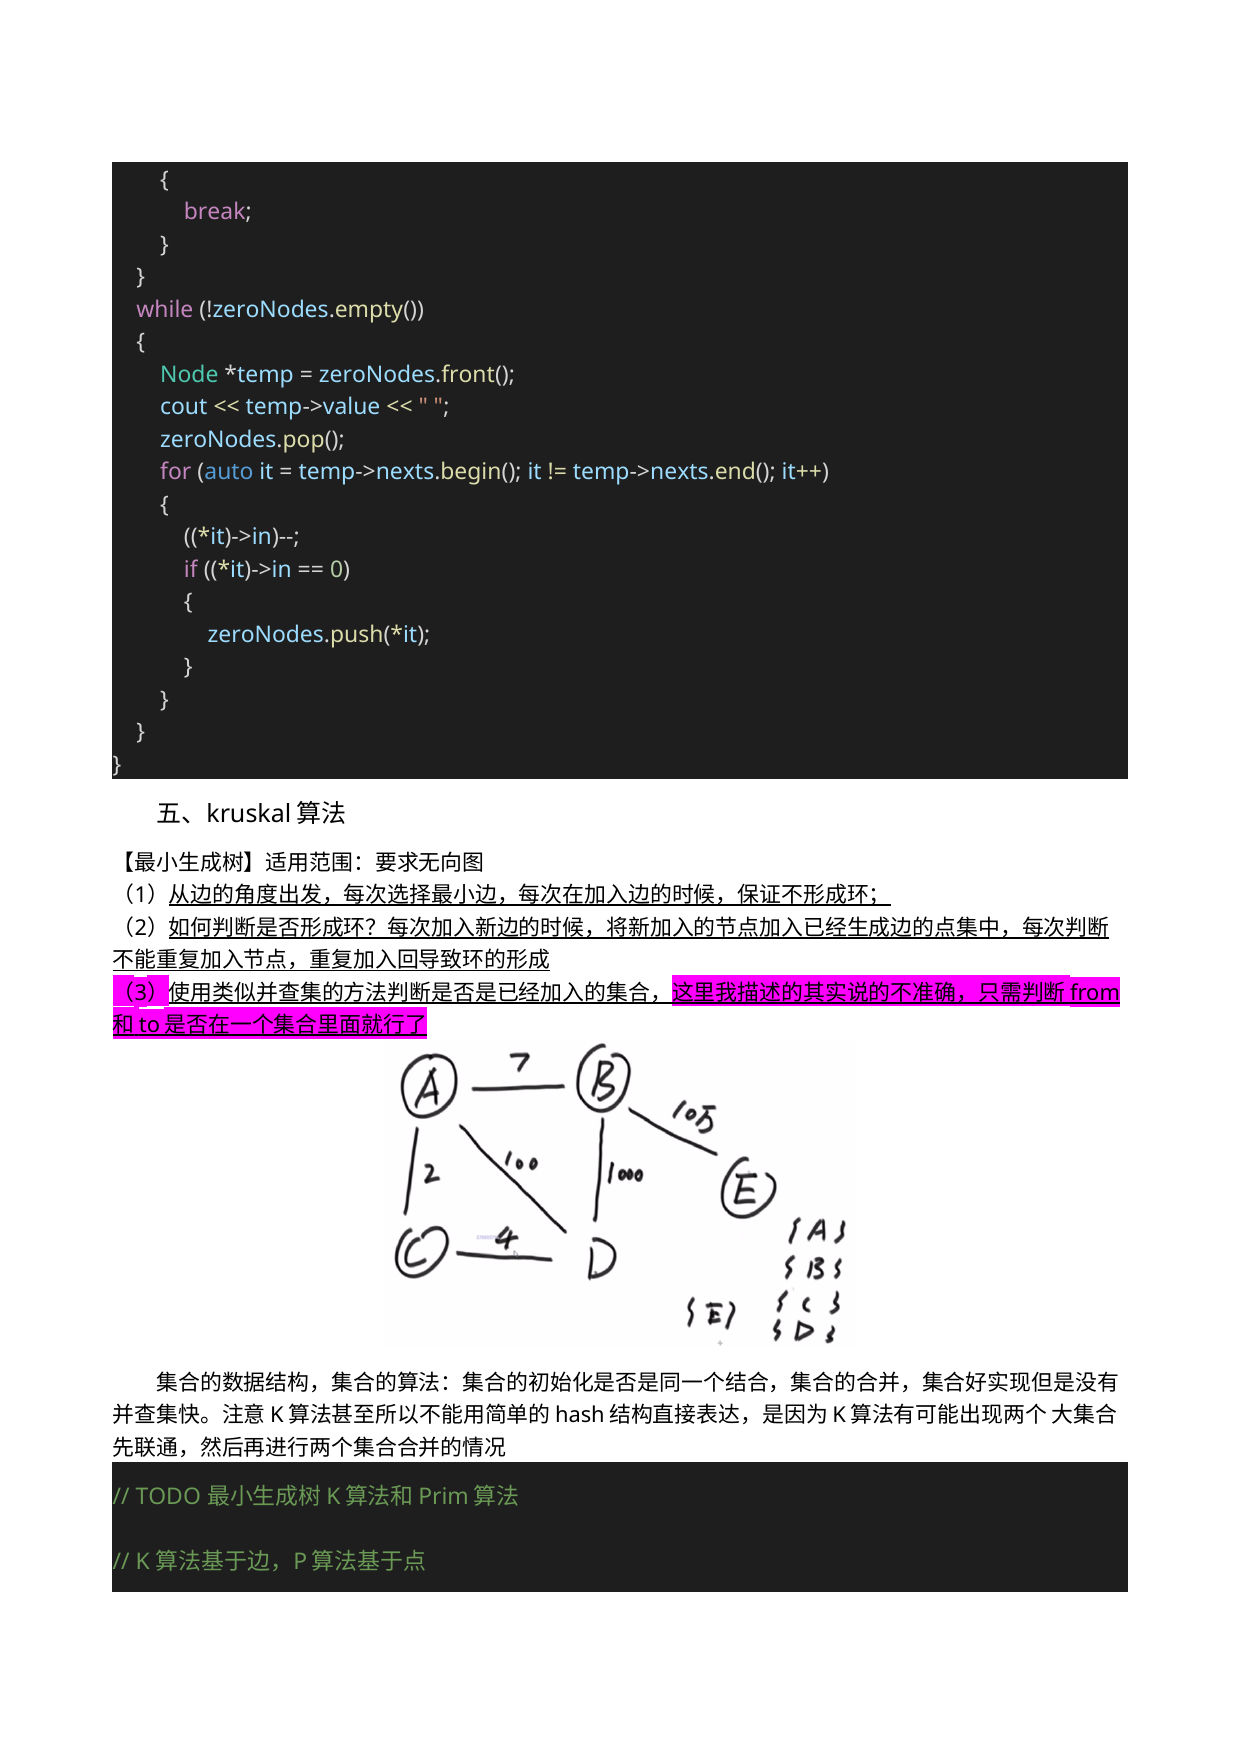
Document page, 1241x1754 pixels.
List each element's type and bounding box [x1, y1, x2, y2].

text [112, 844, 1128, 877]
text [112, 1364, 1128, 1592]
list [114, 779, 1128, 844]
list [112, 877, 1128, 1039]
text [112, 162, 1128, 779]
picture [383, 1039, 857, 1348]
